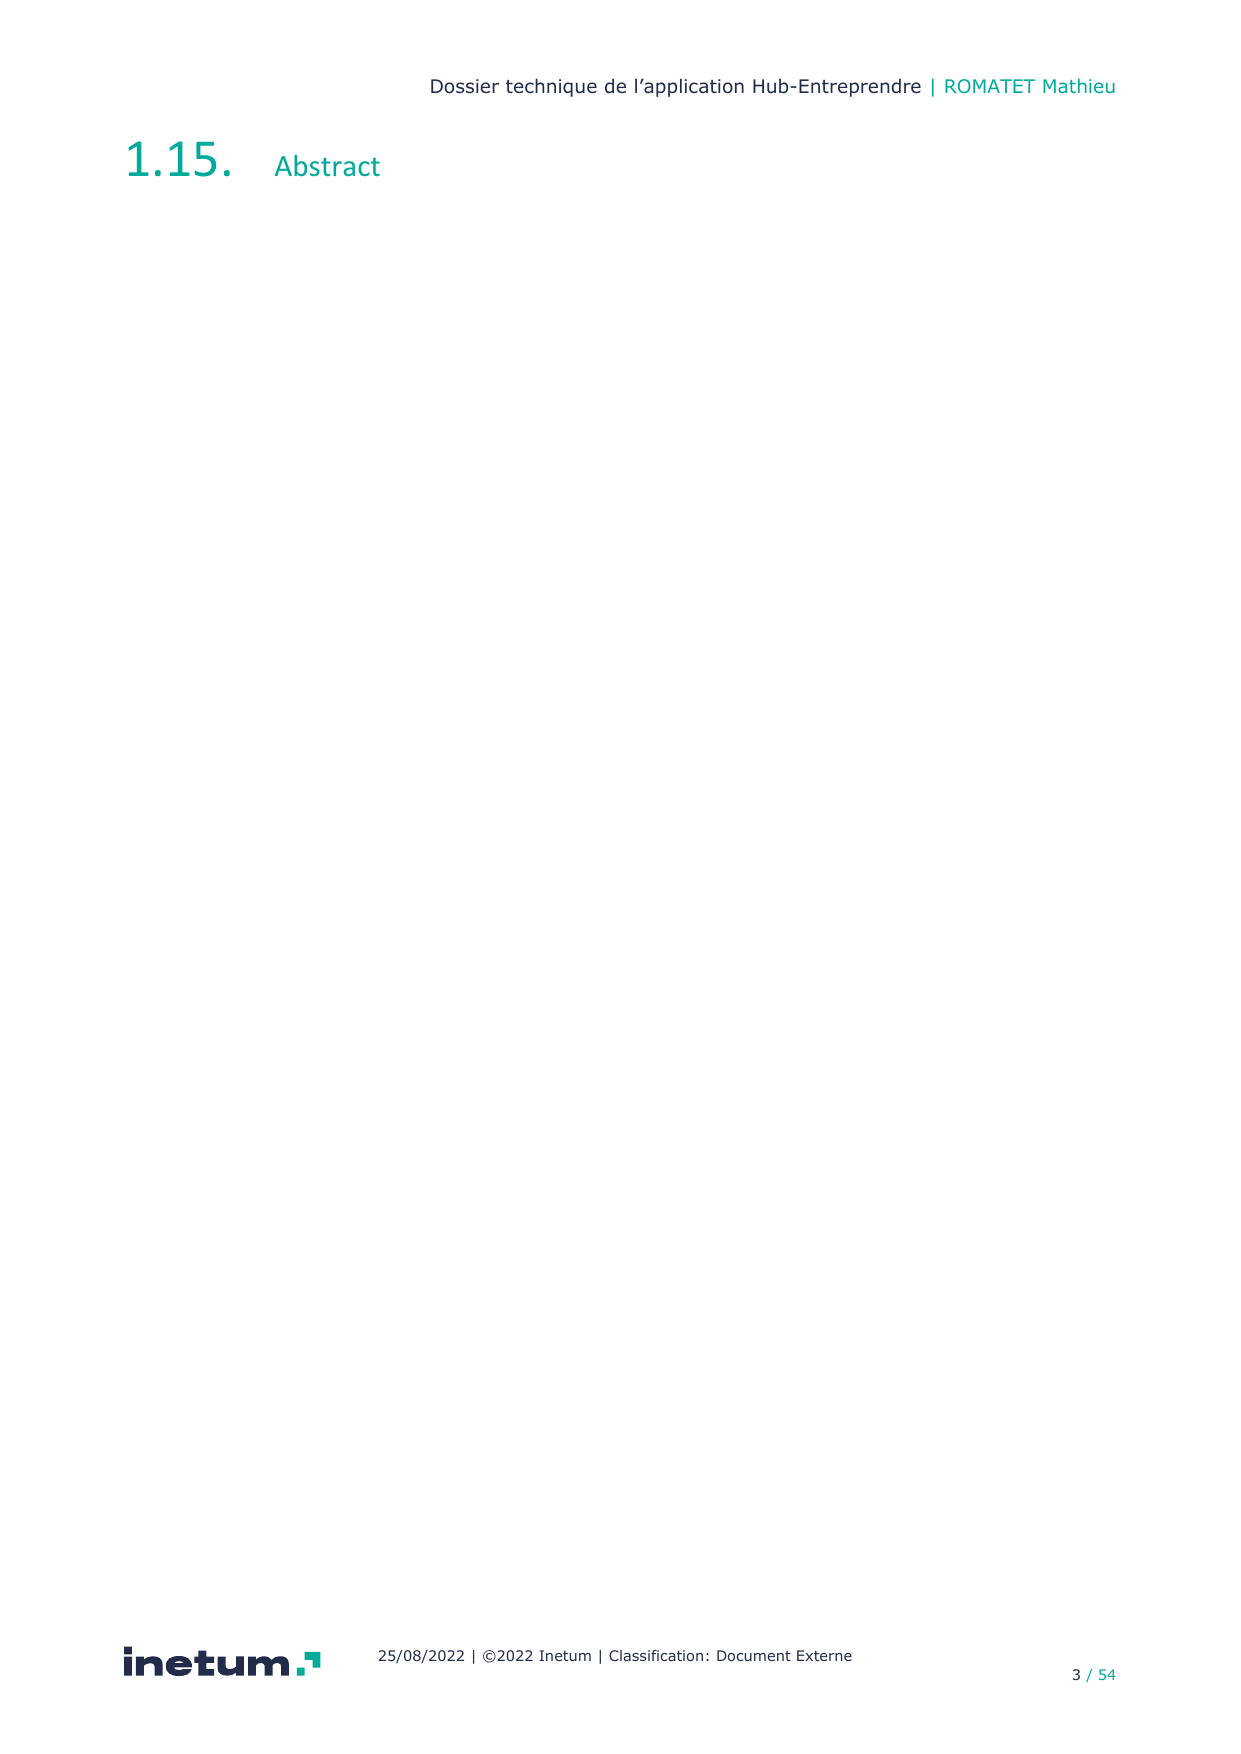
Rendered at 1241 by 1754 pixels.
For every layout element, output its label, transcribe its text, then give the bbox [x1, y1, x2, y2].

subtitle Abstract [124, 124, 1116, 190]
